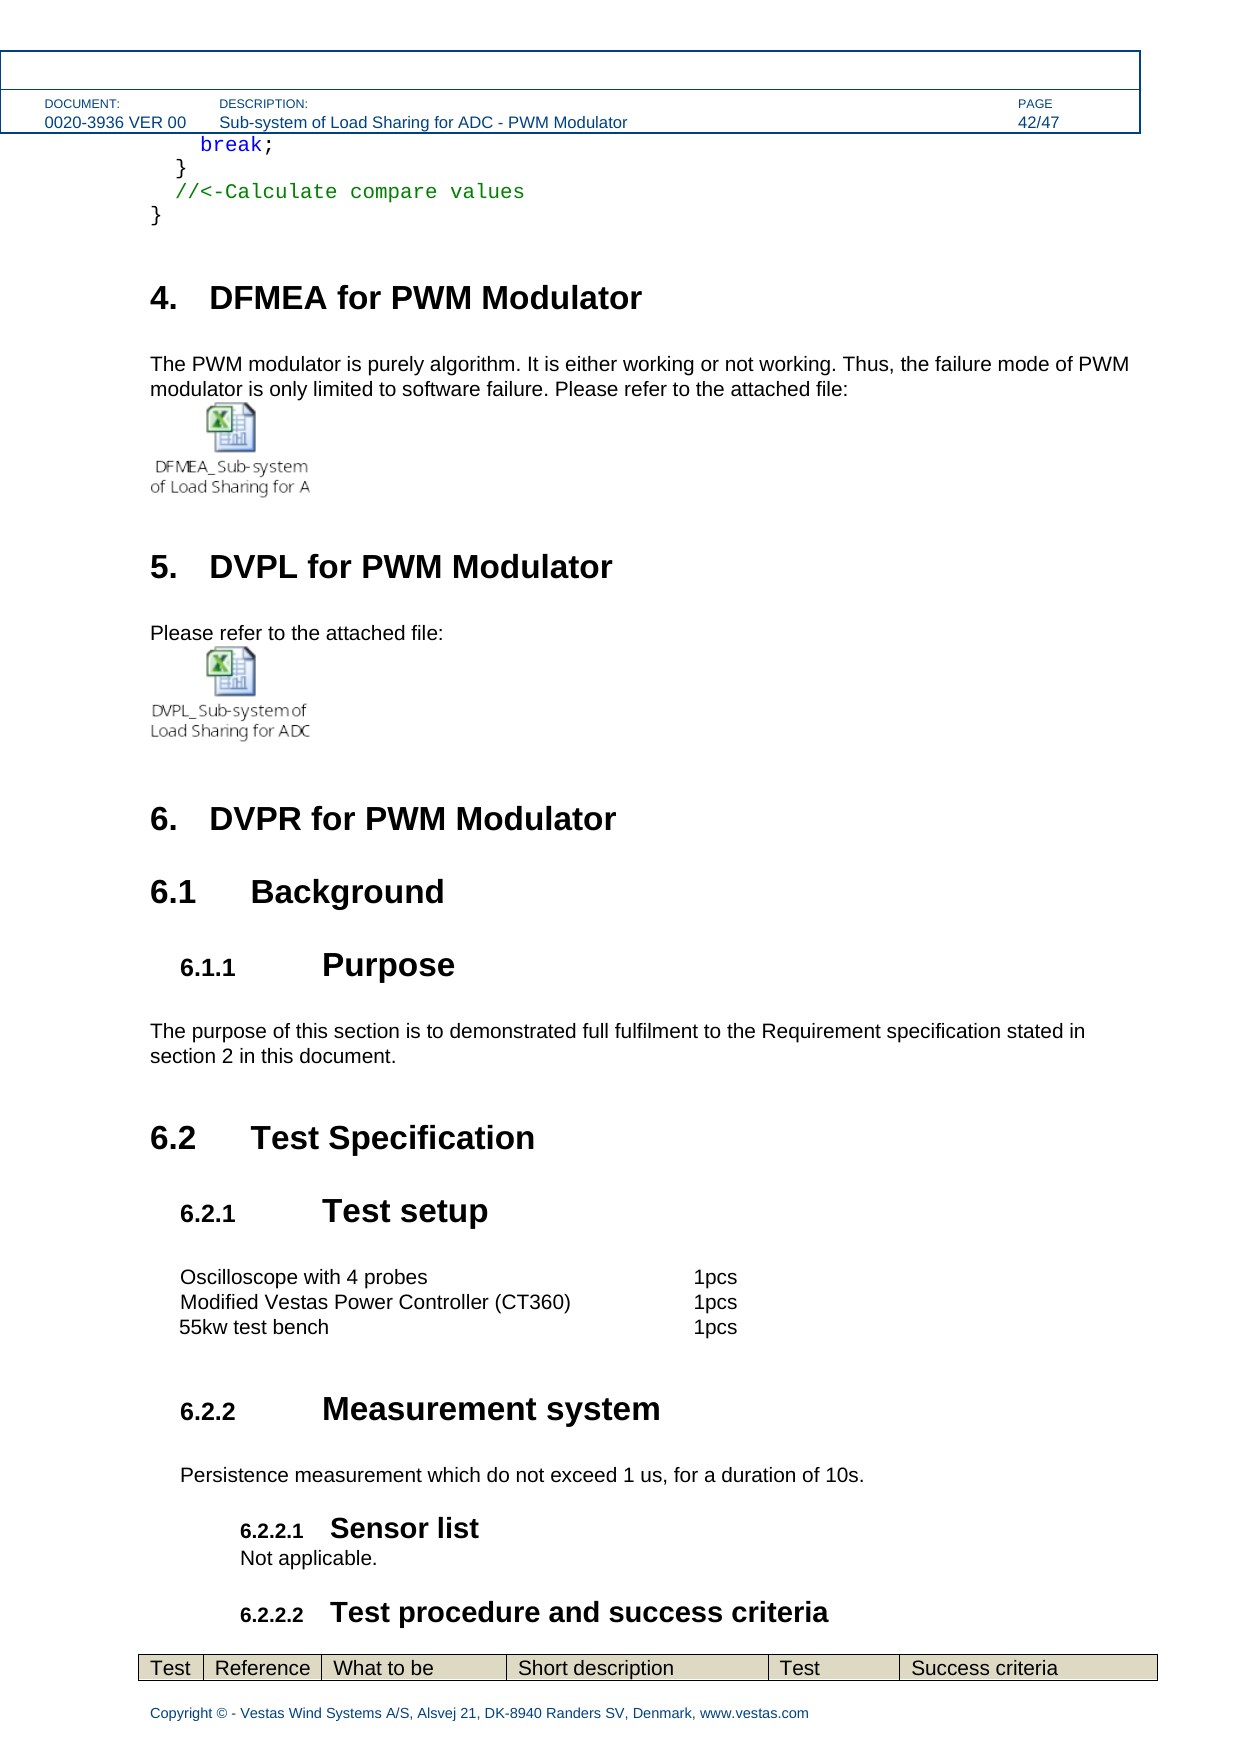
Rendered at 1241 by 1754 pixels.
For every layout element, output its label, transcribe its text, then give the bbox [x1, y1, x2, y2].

table_header Test procedure [769, 1655, 899, 1679]
subtitle Test Specification [150, 1118, 1146, 1156]
subtitle Test setup [180, 1191, 1146, 1229]
text break; [150, 50, 1146, 157]
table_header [322, 1655, 506, 1679]
subtitle Measurement system [180, 1388, 1146, 1427]
text The PWM modulator is purely algorithm. It is either working or not working. Thus, the failure mode of PWM modulator is only limited to software failure. Please refer to the attached file: [150, 351, 1146, 401]
subtitle DFMEA for PWM Modulator [150, 278, 1146, 317]
text //<-Calculate compare values [150, 181, 1146, 204]
table_header Test # [139, 1655, 203, 1679]
subtitle DVPL for PWM Modulator [150, 547, 1146, 585]
subtitle DVPR for PWM Modulator [150, 799, 1146, 838]
subtitle Background [150, 872, 1146, 911]
text } [150, 157, 1146, 181]
text } [150, 204, 1146, 228]
table_header Reference [204, 1655, 321, 1679]
subtitle Test procedure and success criteria [240, 1595, 1146, 1628]
text 55kw test bench 1pcs [150, 1313, 1146, 1338]
subtitle Sensor list [240, 1511, 1146, 1545]
text Not applicable. [240, 1545, 1146, 1570]
table_header Success criteria [900, 1655, 1157, 1679]
text Persistence measurement which do not exceed 1 us, for a duration of 10s. [180, 1461, 1146, 1486]
text Modified Vestas Power Controller (CT360) 1pcs [180, 1288, 1146, 1313]
text Please refer to the attached file: [150, 620, 1146, 645]
subtitle Purpose [180, 945, 1146, 983]
table_header Short description [507, 1655, 768, 1679]
text The purpose of this section is to demonstrated full fulfilment to the Requirement specification stated in section 2 in this document. [150, 1018, 1146, 1068]
text Oscilloscope with 4 probes 1pcs [180, 1263, 1146, 1288]
